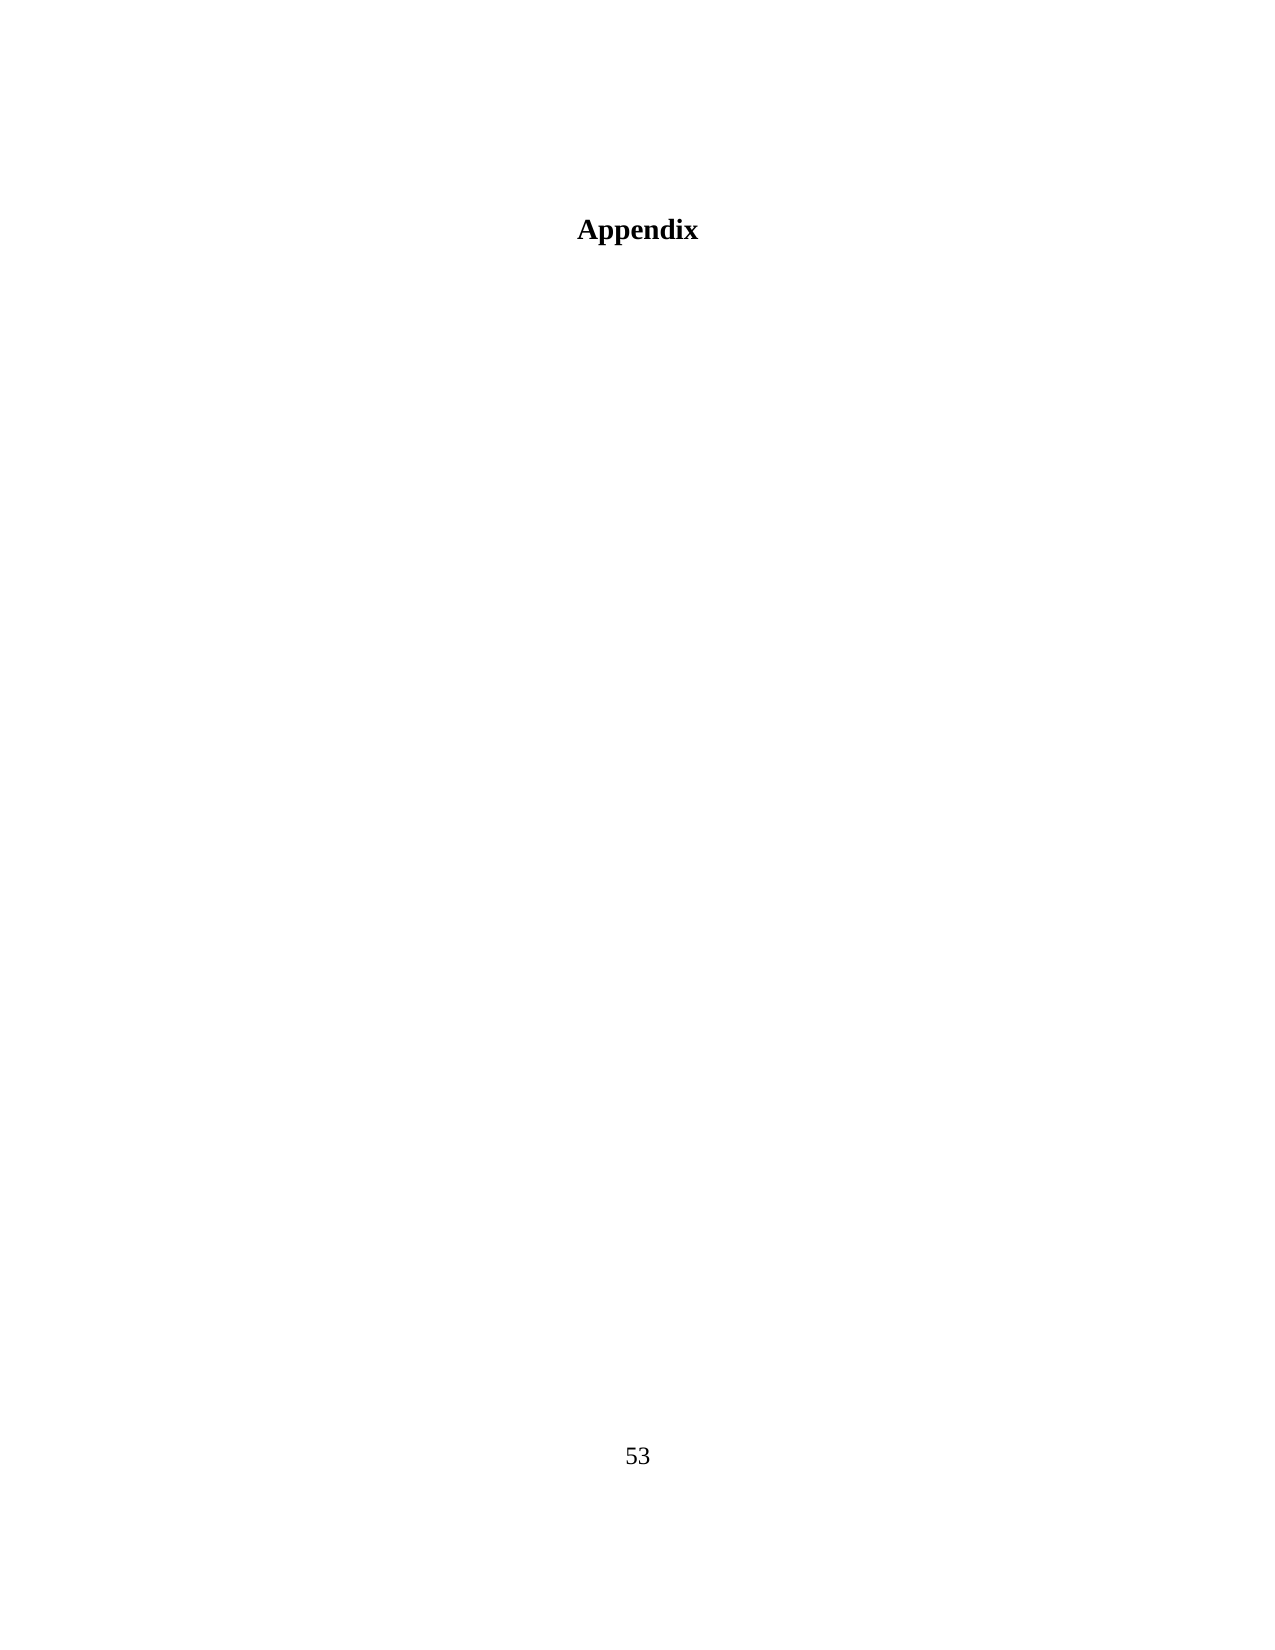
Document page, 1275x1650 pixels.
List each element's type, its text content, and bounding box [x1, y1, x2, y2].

subtitle Appendix [187, 212, 1087, 246]
